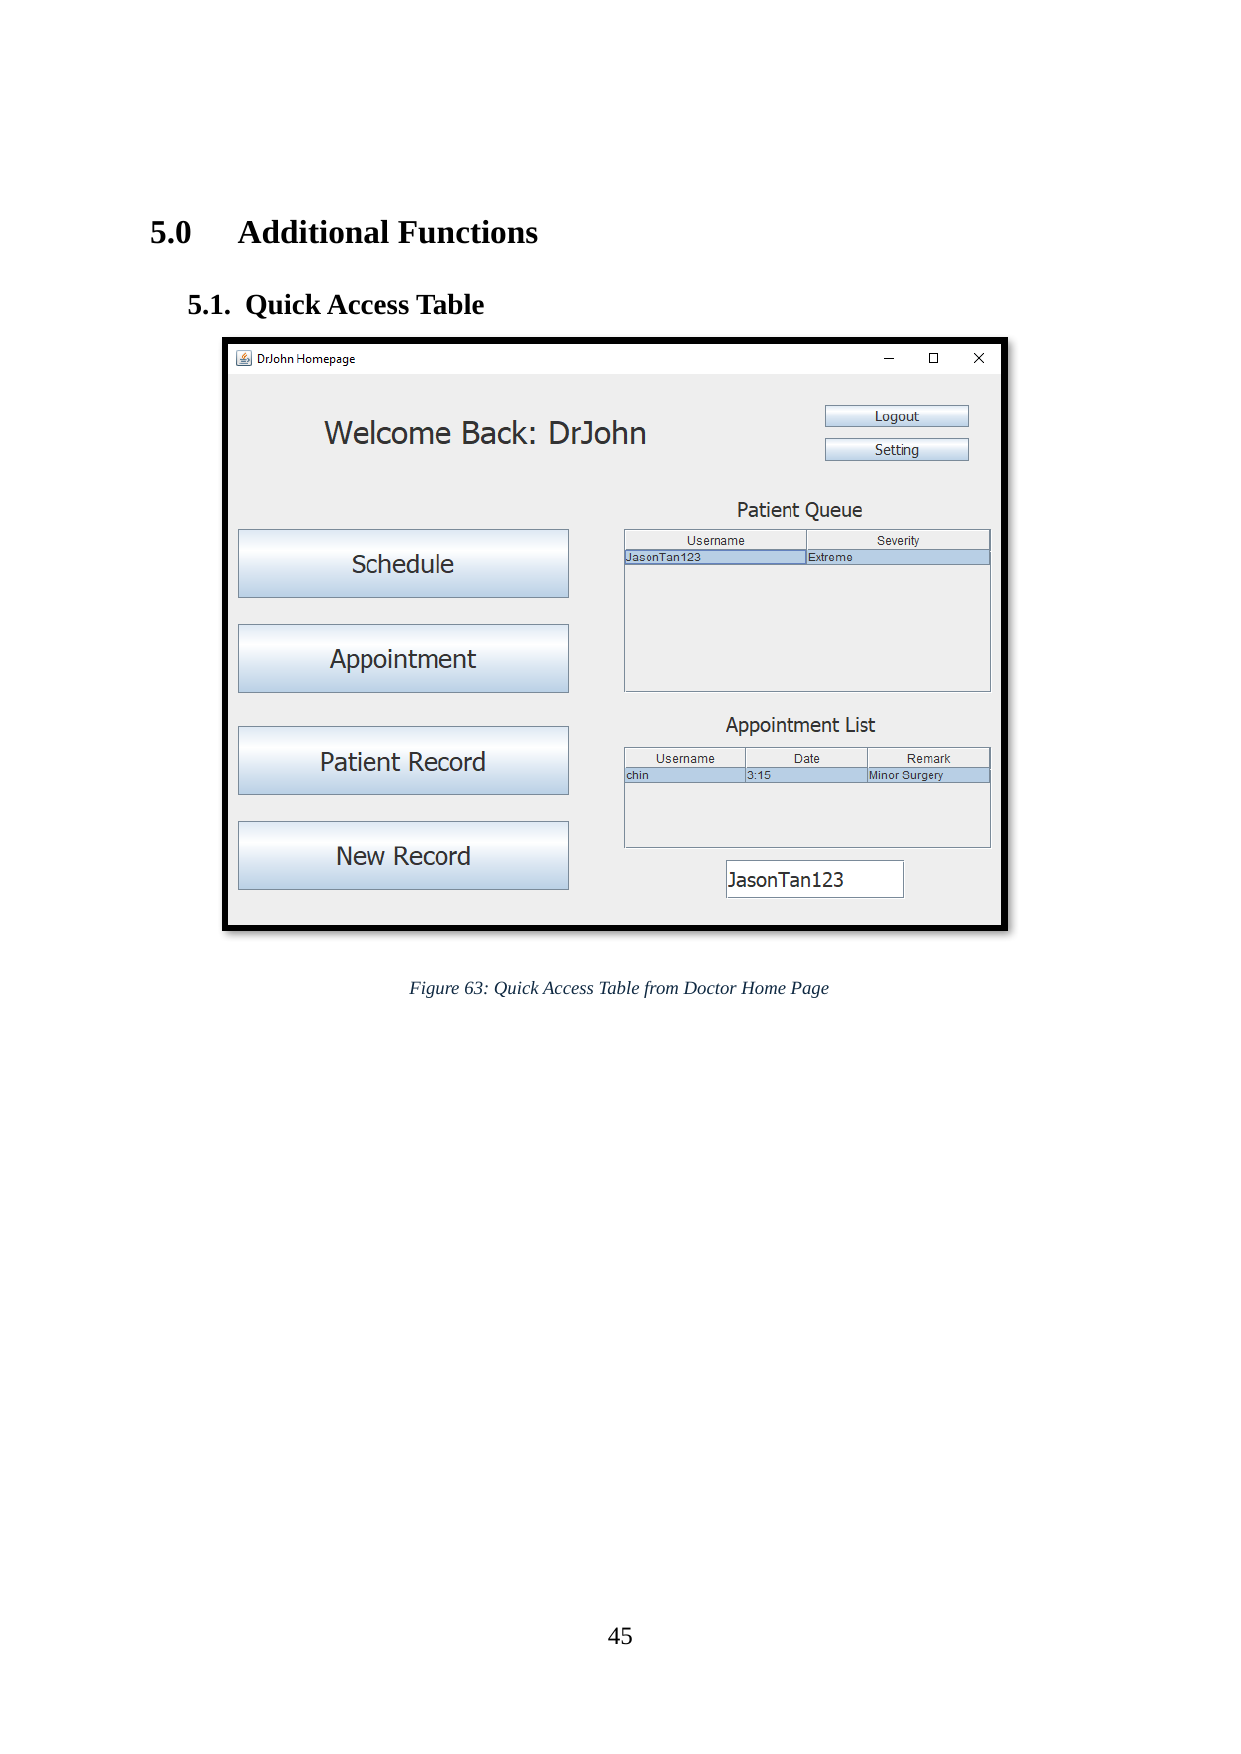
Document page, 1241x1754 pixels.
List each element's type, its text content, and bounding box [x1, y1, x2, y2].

subtitle Quick Access Table [187, 285, 1090, 323]
picture [228, 344, 1001, 925]
subtitle Additional Functions [150, 194, 1090, 269]
text Figure 63: Quick Access Table from Doctor Home Page [150, 969, 1090, 1006]
